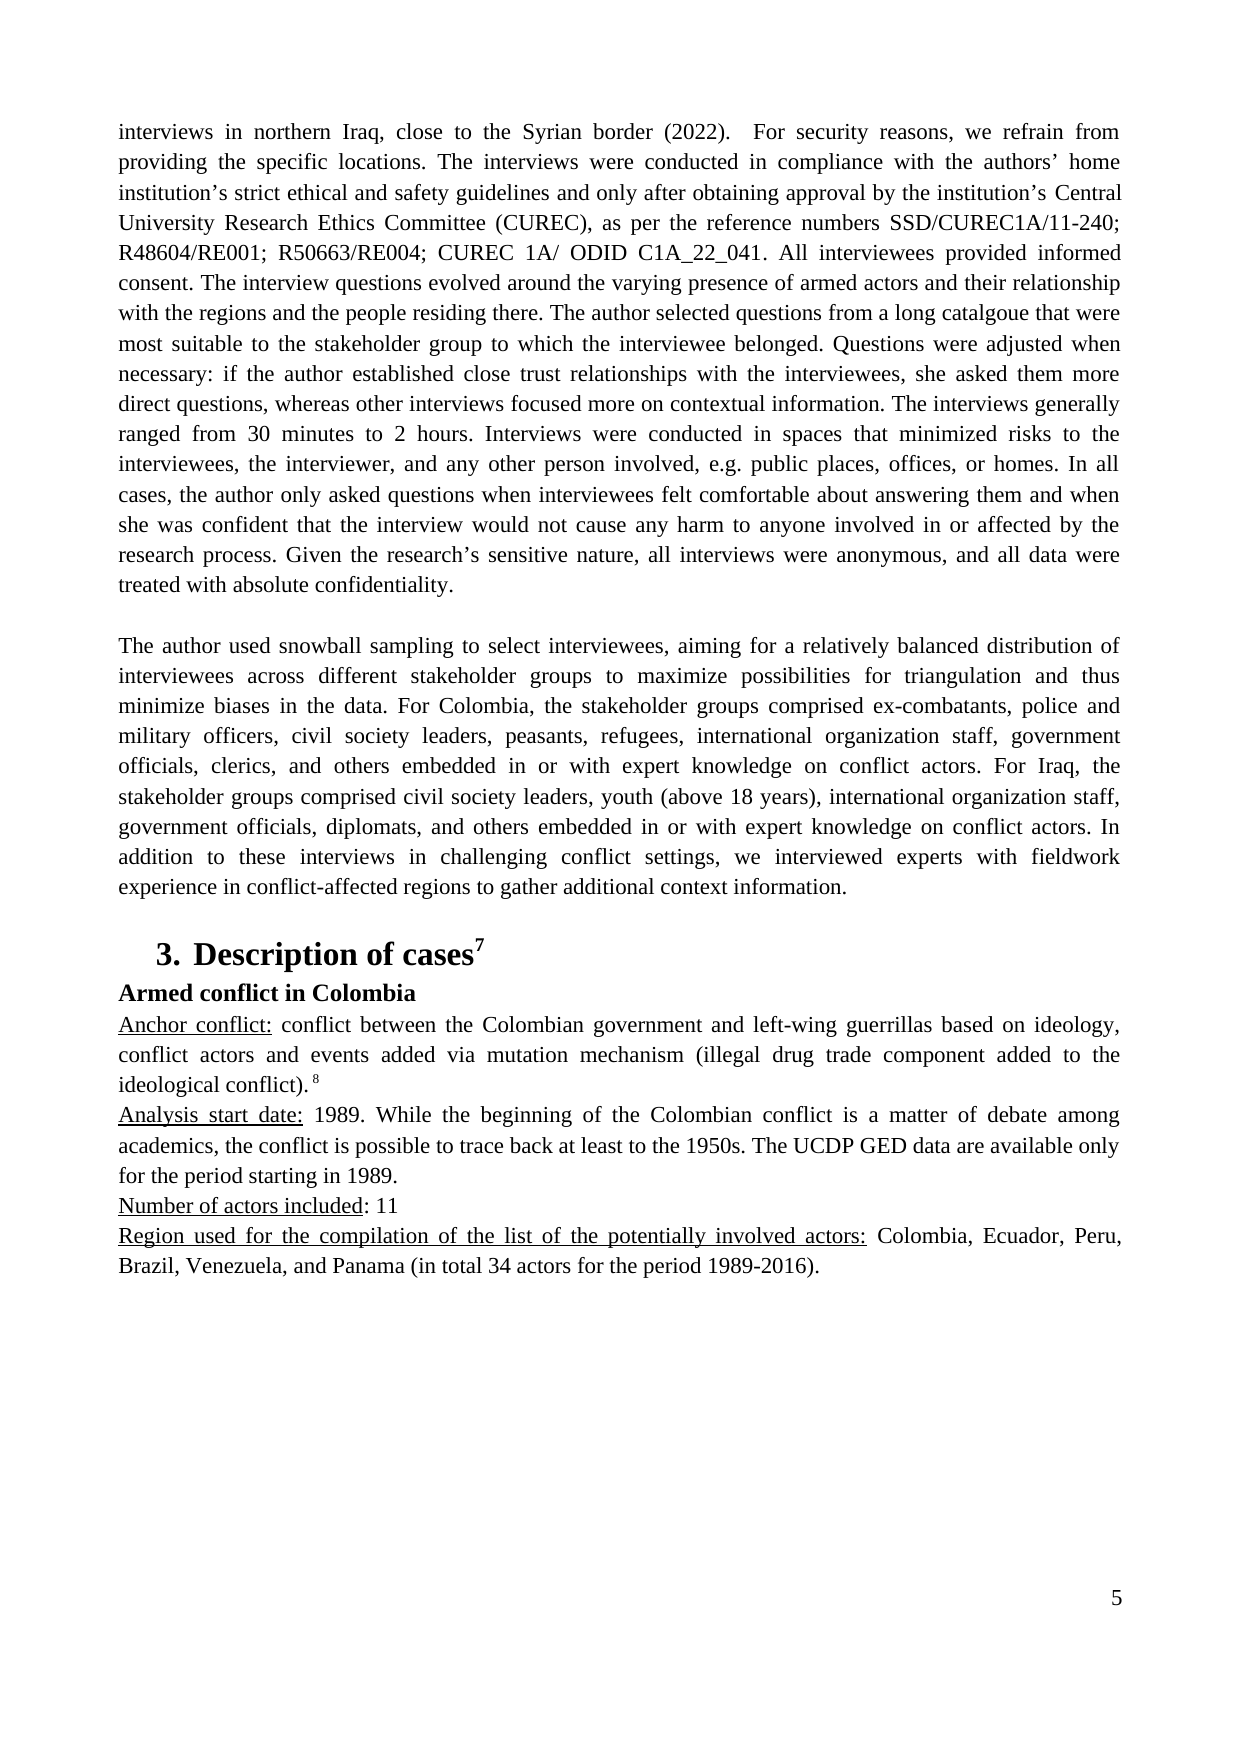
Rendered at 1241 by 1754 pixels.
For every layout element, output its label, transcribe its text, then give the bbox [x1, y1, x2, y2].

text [118, 118, 1122, 598]
text Anchor conflict: conflict between the Colombian government and left-wing guerrillas based on ideology, conflict actors and events added via mutation mechanism (illegal drug trade component added to the ideological conflict). [118, 1011, 1122, 1098]
text Number of actors included: 11 [118, 1192, 1122, 1218]
text The author used snowball sampling to select interviewees, aiming for a relatively balanced distribution of interviewees across different stakeholder groups to maximize possibilities for triangulation and thus minimize biases in the data. For Colombia, the stakeholder groups comprised ex-combatants, police and military officers, civil society leaders, peasants, refugees, international organization staff, government officials, clerics, and others embedded in or with expert knowledge on conflict actors. For Iraq, the stakeholder groups comprised civil society leaders, youth (above 18 years), international organization staff, government officials, diplomats, and others embedded in or with expert knowledge on conflict actors. In addition to these interviews in challenging conflict settings, we interviewed experts with fieldwork experience in conflict-affected regions to gather additional context information. [118, 632, 1122, 900]
text Region used for the compilation of the list of the potentially involved actors: Colombia, Ecuador, Peru, Brazil, Venezuela, and Panama (in total 34 actors for the period 1989-2016). [118, 1222, 1122, 1279]
subtitle Armed conflict in Colombia [118, 978, 1122, 1007]
subtitle Description of cases [156, 934, 1122, 972]
text Analysis start date: 1989. While the beginning of the Colombian conflict is a matter of debate among academics, the conflict is possible to trace back at least to the 1950s. The UCDP GED data are available only for the period starting in 1989. [118, 1101, 1122, 1188]
